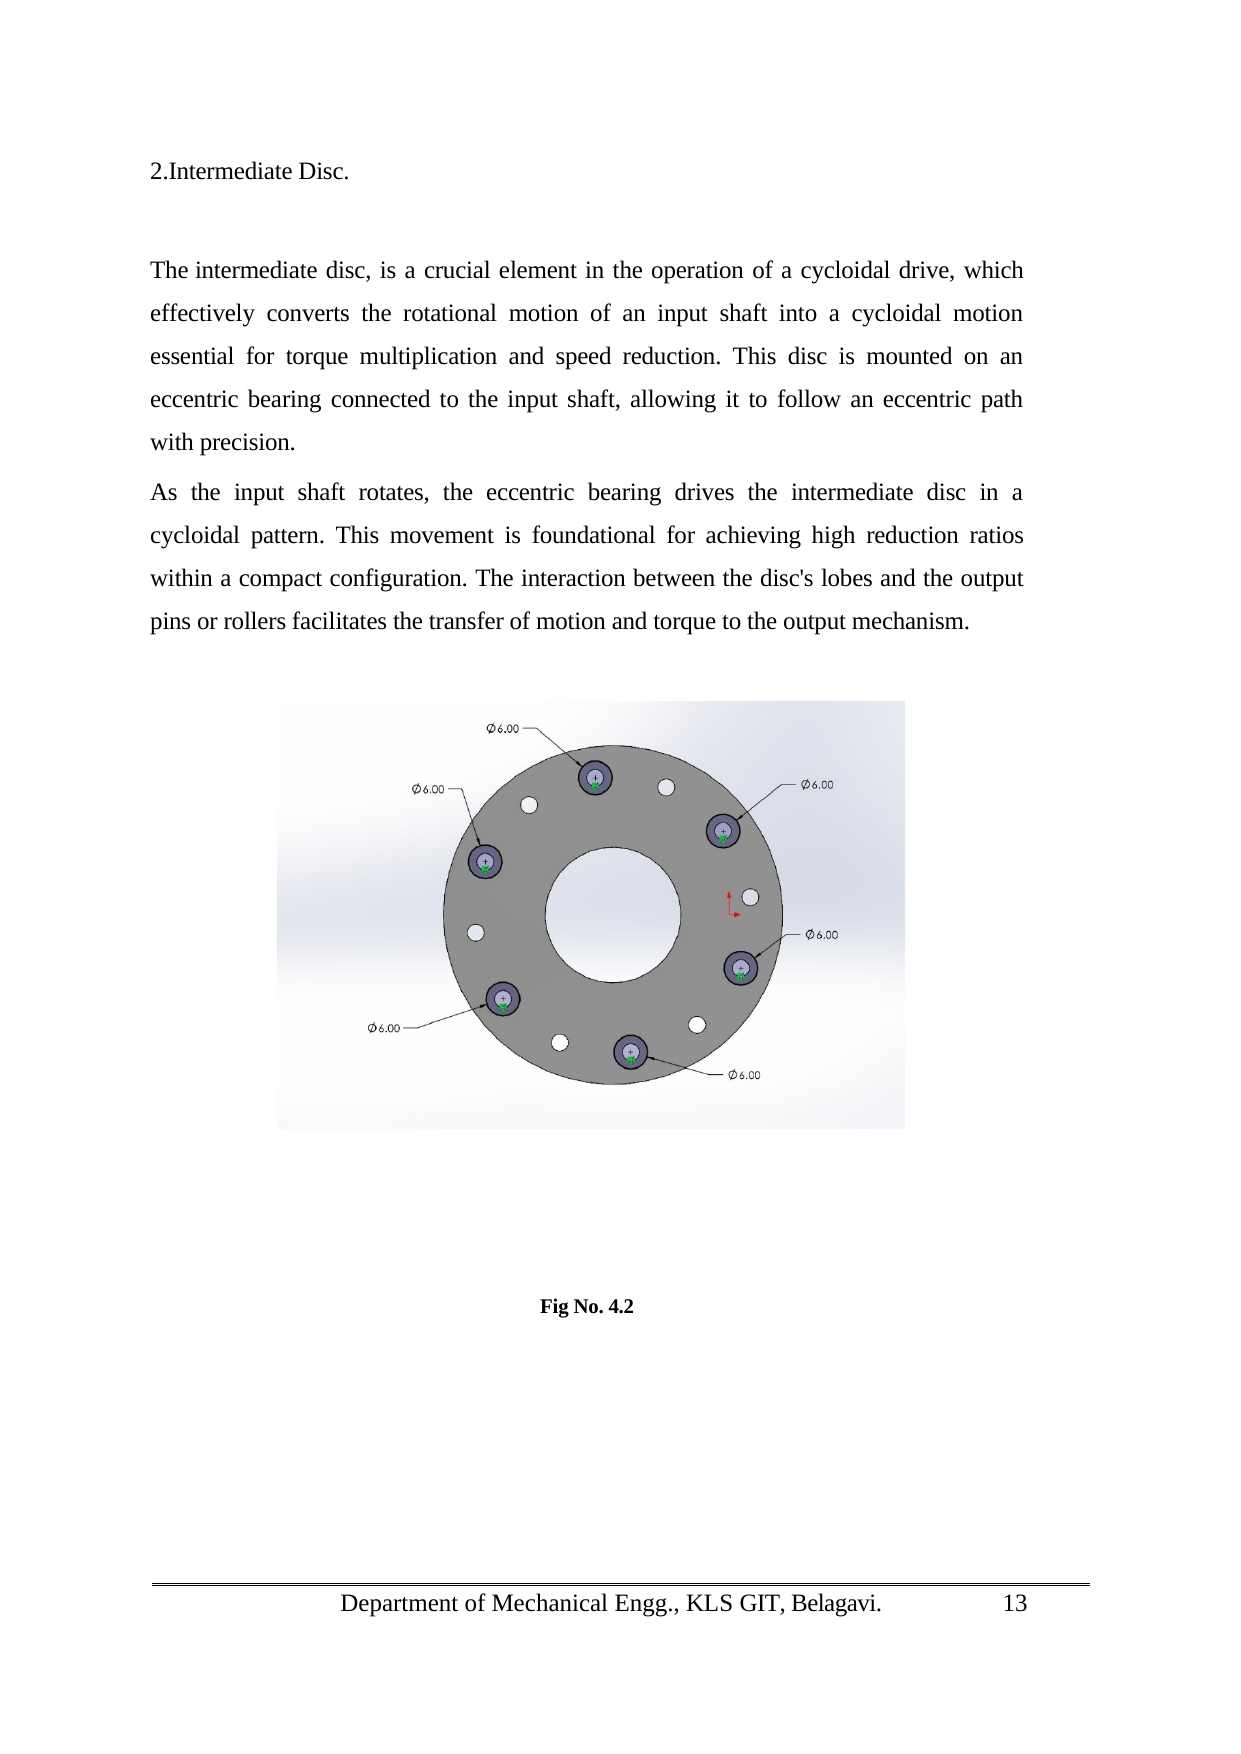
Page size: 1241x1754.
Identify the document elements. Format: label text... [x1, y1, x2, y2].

picture [276, 701, 906, 1129]
subtitle As the input shaft rotates, the eccentric bearing drives the intermediate disc in a cycloidal pattern. This movement is foundational for achieving high reduction ratios within a compact configuration. The interaction between the disc's lobes and the output pins or rollers facilitates the transfer of motion and torque to the output mechanism. [150, 477, 1024, 635]
subtitle Fig No. 4.2 [150, 1294, 1024, 1318]
subtitle 2.Intermediate Disc. [150, 156, 1024, 185]
subtitle The intermediate disc, is a crucial element in the operation of a cycloidal drive, which effectively converts the rotational motion of an input shaft into a cycloidal motion essential for torque multiplication and speed reduction. This disc is mounted on an eccentric bearing connected to the input shaft, allowing it to follow an eccentric path with precision. [150, 255, 1024, 456]
